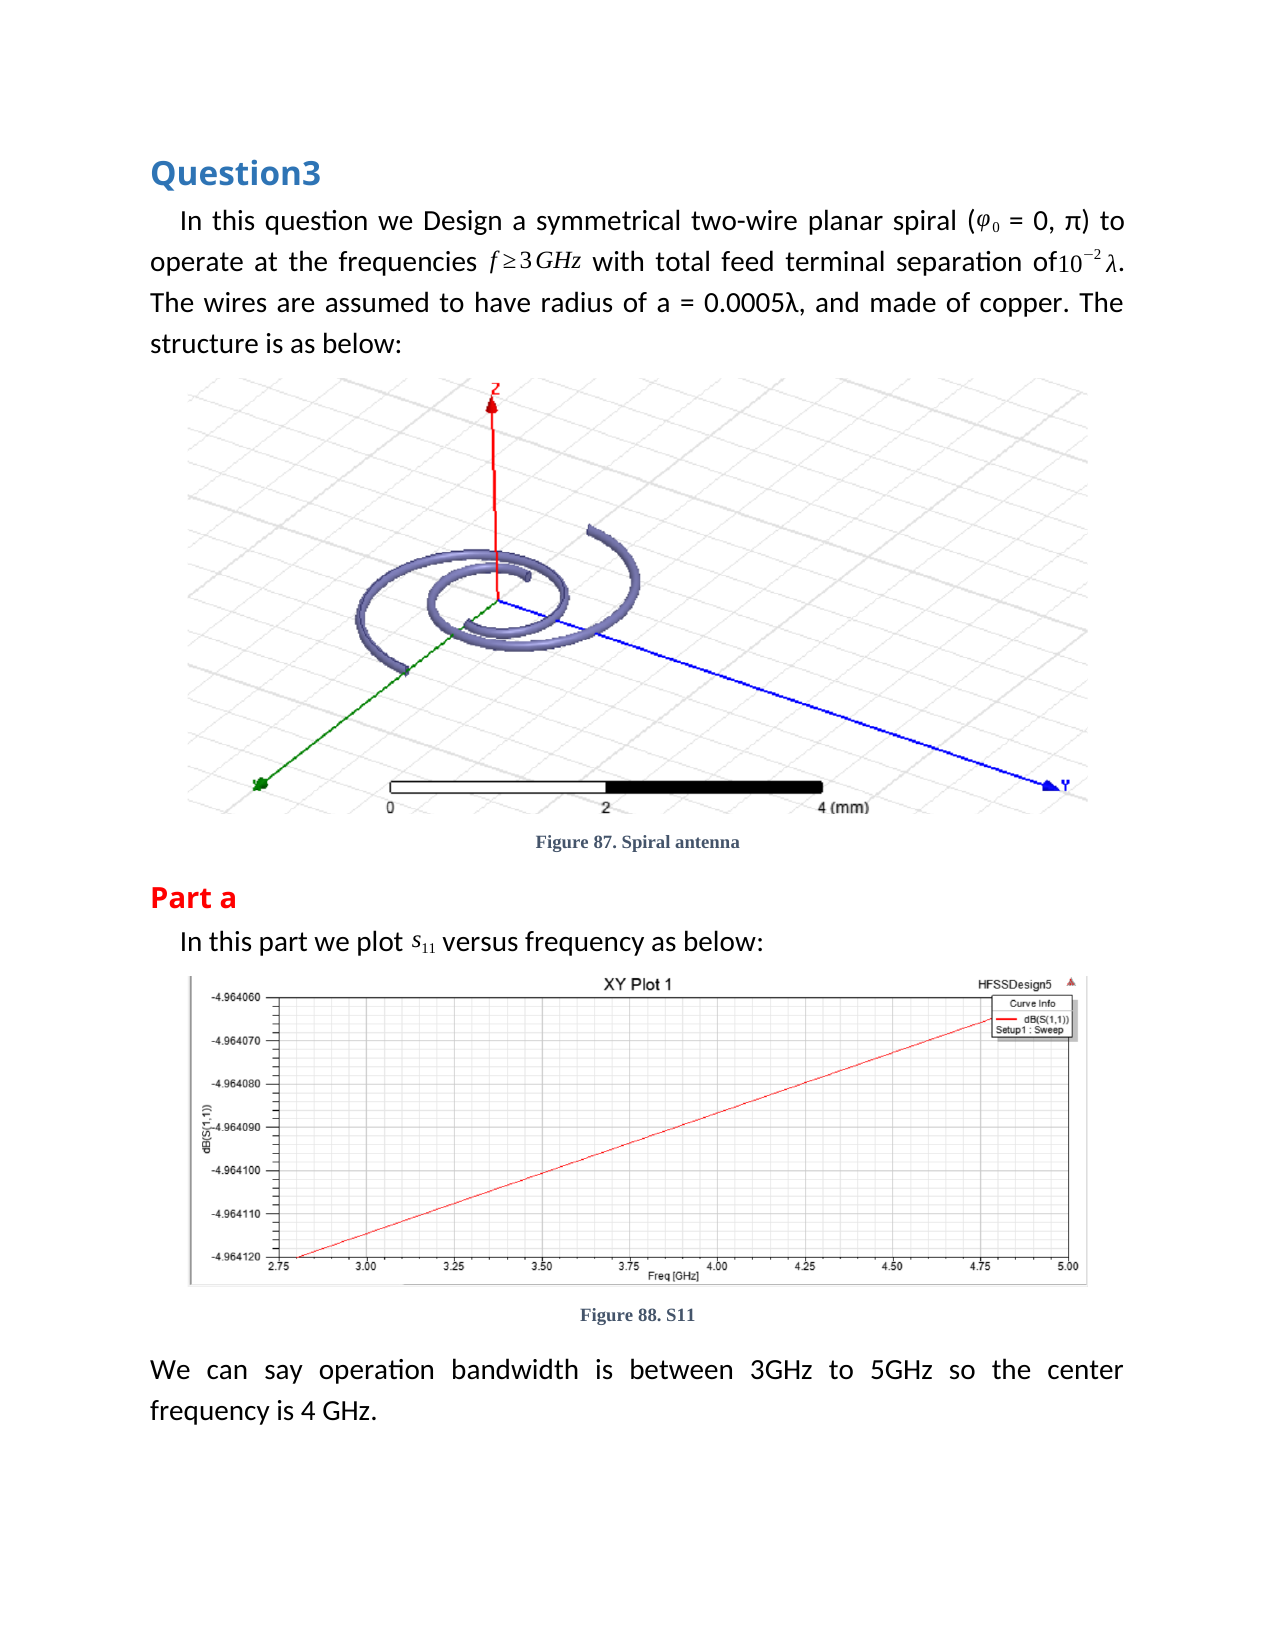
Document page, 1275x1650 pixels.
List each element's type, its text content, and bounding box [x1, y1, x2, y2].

picture [187, 976, 1088, 1287]
subtitle Part a [150, 877, 1125, 917]
text In this part we plot versus frequency as below: [150, 923, 1125, 959]
text In this question we Design a symmetrical two-wire planar spiral ( = 0, π) to operate at the frequencies with total feed terminal separation of. The wires are assumed to have radius of a = 0.0005λ, and made of copper. The structure is as below: [150, 202, 1125, 361]
picture [187, 378, 1088, 814]
text We can say operation bandwidth is between 3GHz to 5GHz so the center frequency is 4 GHz. [150, 1351, 1125, 1427]
subtitle Question3 [150, 150, 1125, 195]
